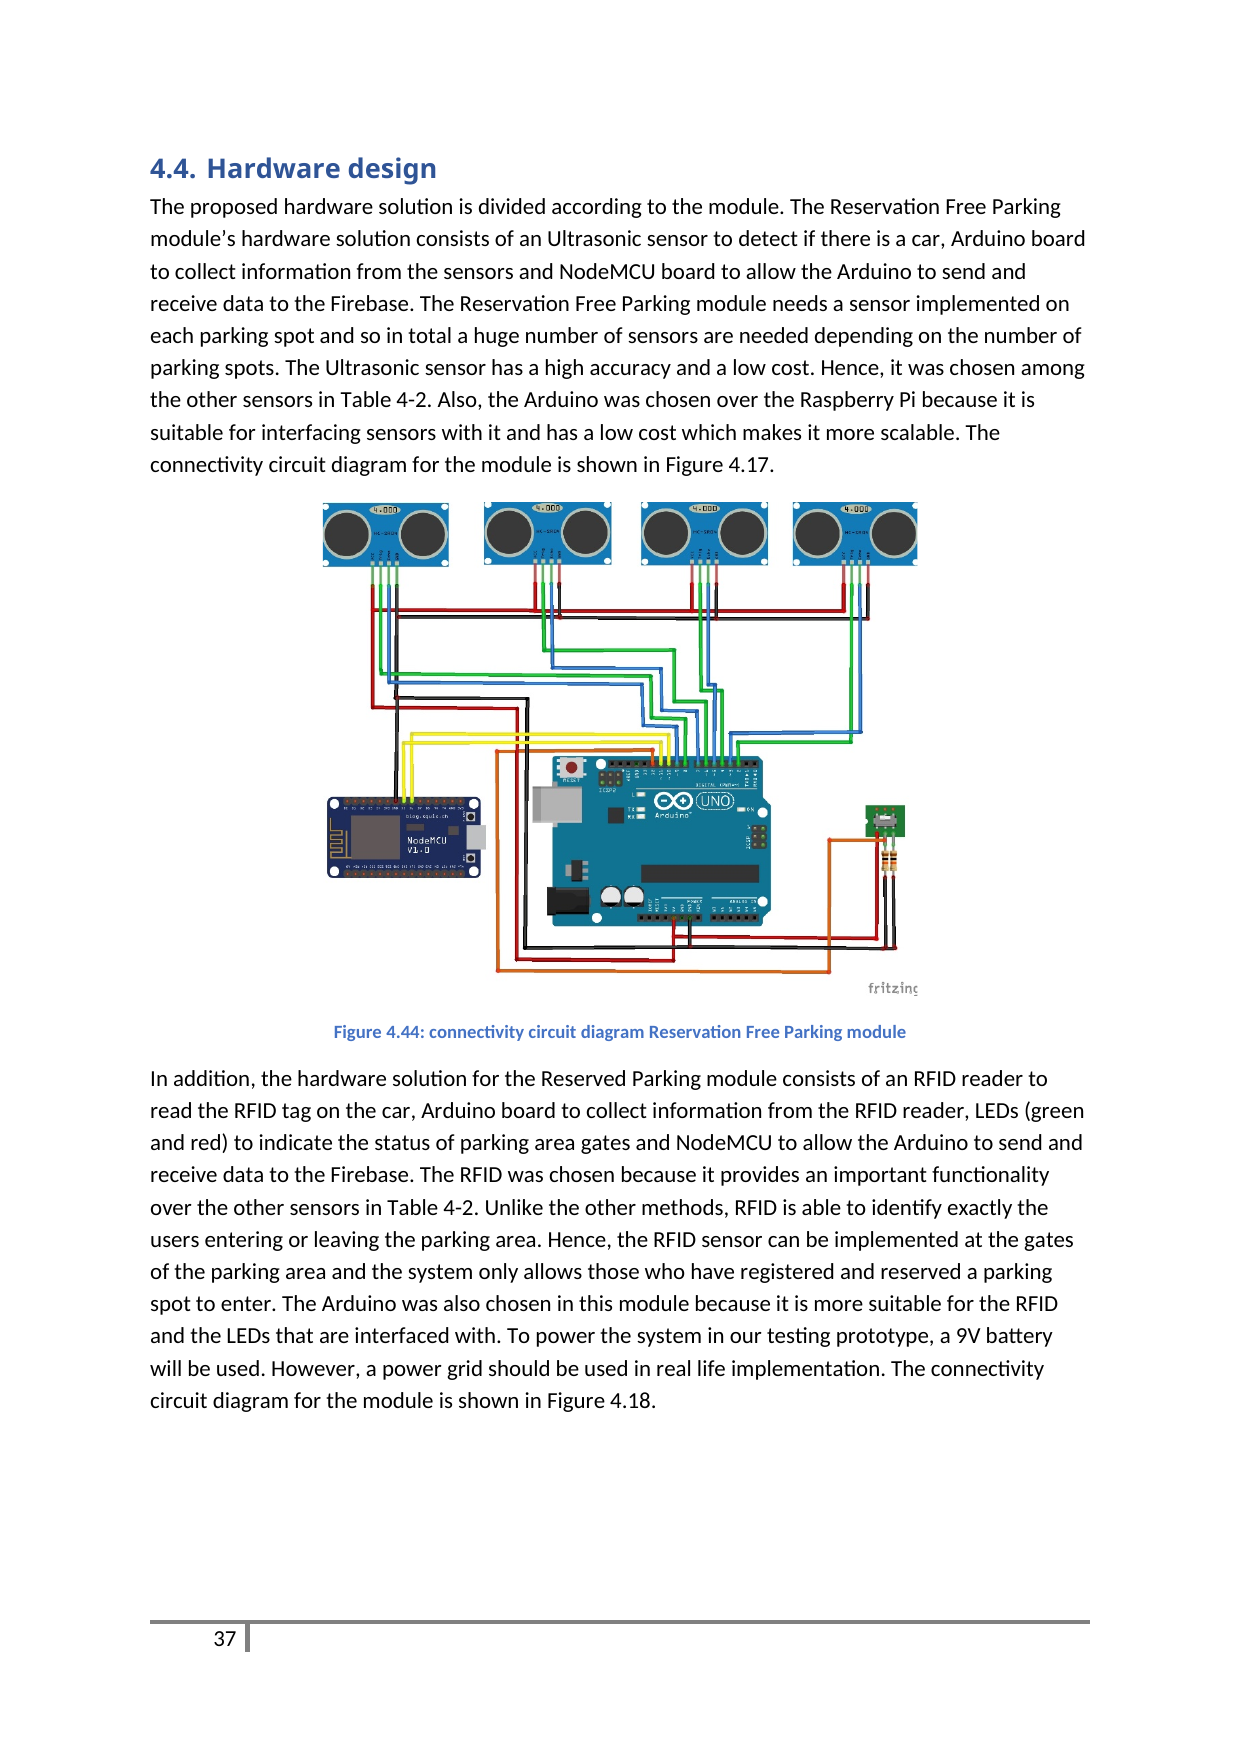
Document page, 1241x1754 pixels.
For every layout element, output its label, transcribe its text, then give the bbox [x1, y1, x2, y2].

text In addition, the hardware solution for the Reserved Parking module consists of an RFID reader to read the RFID tag on the car, Arduino board to collect information from the RFID reader, LEDs (green and red) to indicate the status of parking area gates and NodeMCU to allow the Arduino to send and receive data to the Firebase. The RFID was chosen because it provides an important functionality over the other sensors in Table 4-2. Unlike the other methods, RFID is able to identify exactly the users entering or leaving the parking area. Hence, the RFID sensor can be implemented at the gates of the parking area and the system only allows those who have registered and reserved a parking spot to enter. The Arduino was also chosen in this module because it is more suitable for the RFID and the LEDs that are interfaced with. To power the system in our testing prototype, a 9V battery will be used. However, a power grid should be used in real life implementation. The connectivity circuit diagram for the module is shown in Figure 4.18. [150, 1064, 1090, 1414]
text The proposed hardware solution is divided according to the module. The Reservation Free Parking module’s hardware solution consists of an Ultrasonic sensor to detect if there is a car, Arduino board to collect information from the sensors and NodeMCU board to allow the Arduino to send and receive data to the Firebase. The Reservation Free Parking module needs a sensor implemented on each parking spot and so in total a huge number of sensors are needed depending on the number of parking spots. The Ultrasonic sensor has a high accuracy and a low cost. Hence, it was chosen among the other sensors in Table 4-2. Also, the Arduino was chosen over the Raspberry Pi because it is suitable for interfacing sensors with it and has a low cost which makes it more scalable. The connectivity circuit diagram for the module is shown in Figure 4.17. [150, 192, 1090, 478]
picture [322, 502, 918, 996]
subtitle Hardware design [150, 150, 1090, 187]
